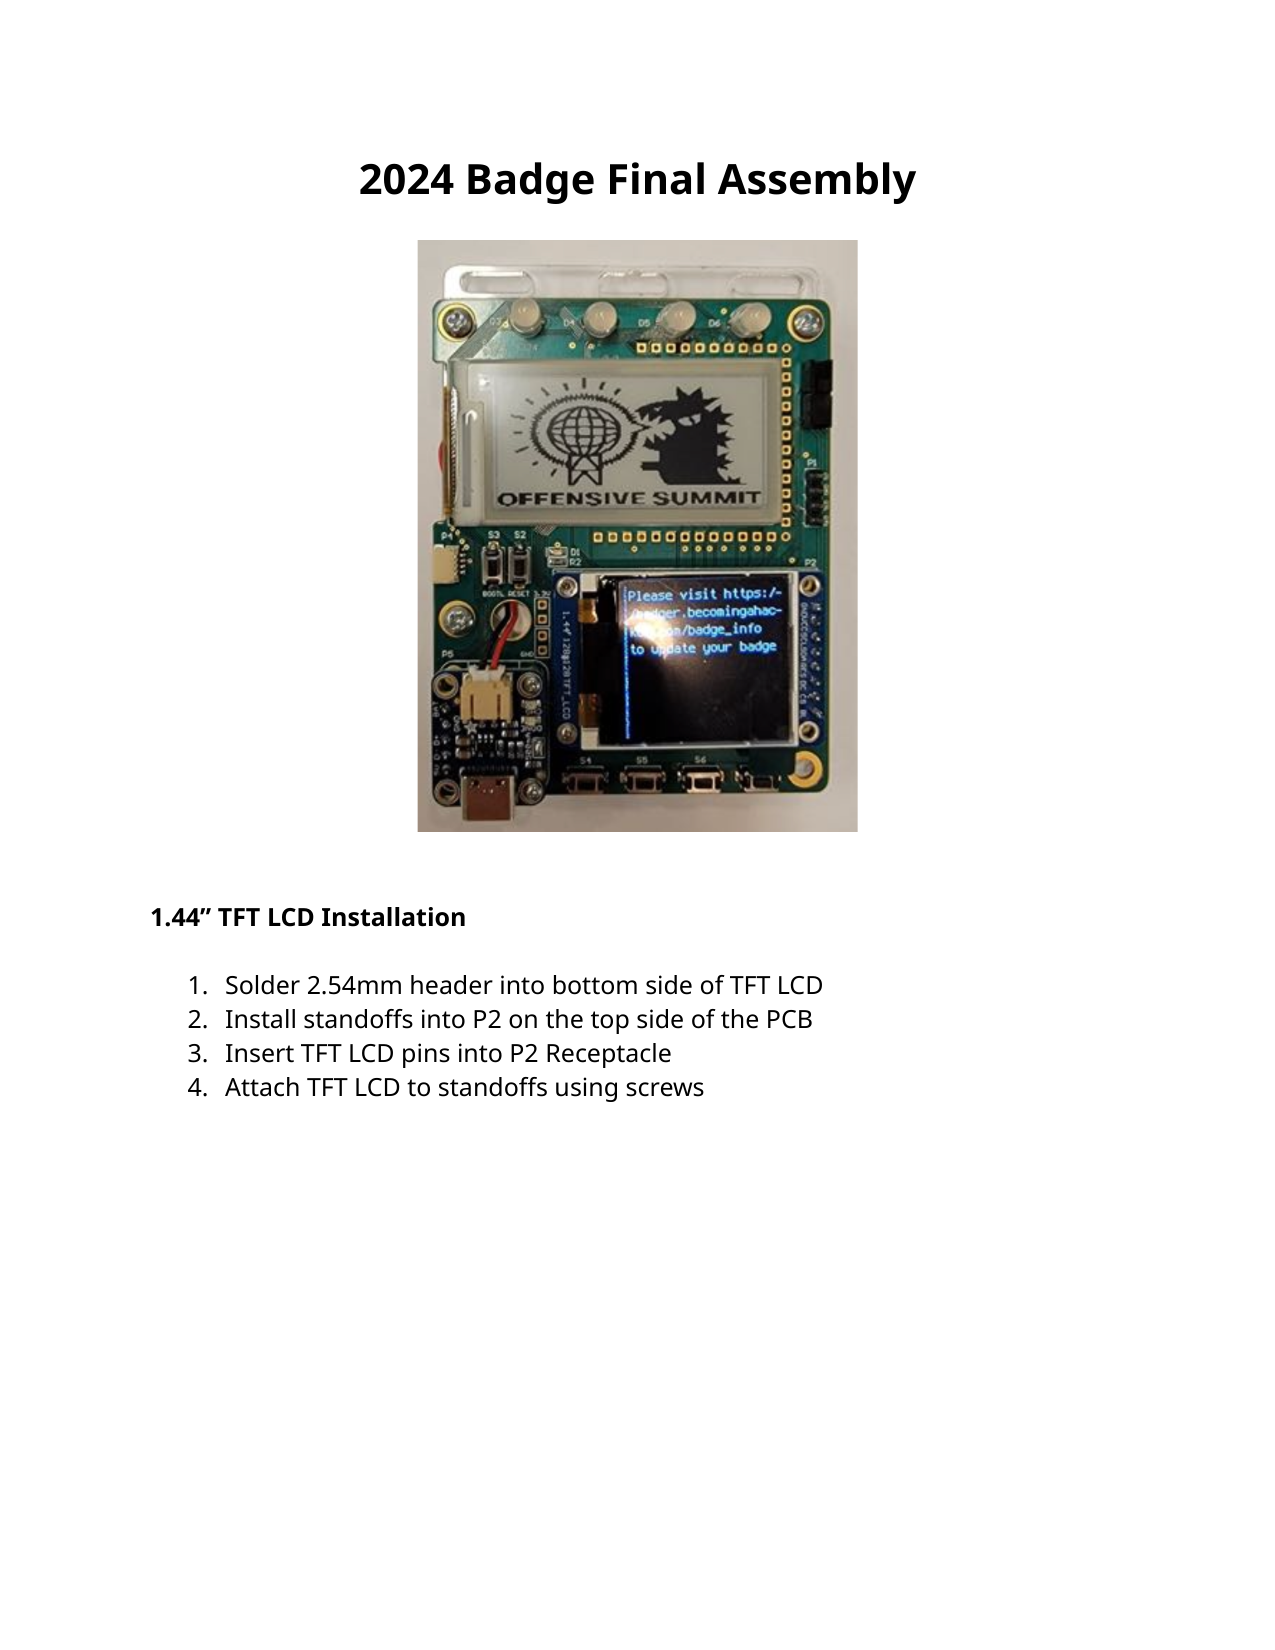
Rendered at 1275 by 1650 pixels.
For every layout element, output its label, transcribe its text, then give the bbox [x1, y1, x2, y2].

list Attach TFT LCD to standoffs using screws [187, 1070, 1125, 1104]
list Solder 2.54mm header into bottom side of TFT LCD [187, 968, 1125, 1002]
list Install standoffs into P2 on the top side of the PCB [187, 1002, 1125, 1036]
text 1.44” TFT LCD Installation [150, 900, 1125, 934]
text 2024 Badge Final Assembly [150, 150, 1125, 207]
picture [417, 240, 858, 832]
list Insert TFT LCD pins into P2 Receptacle [187, 1036, 1125, 1070]
